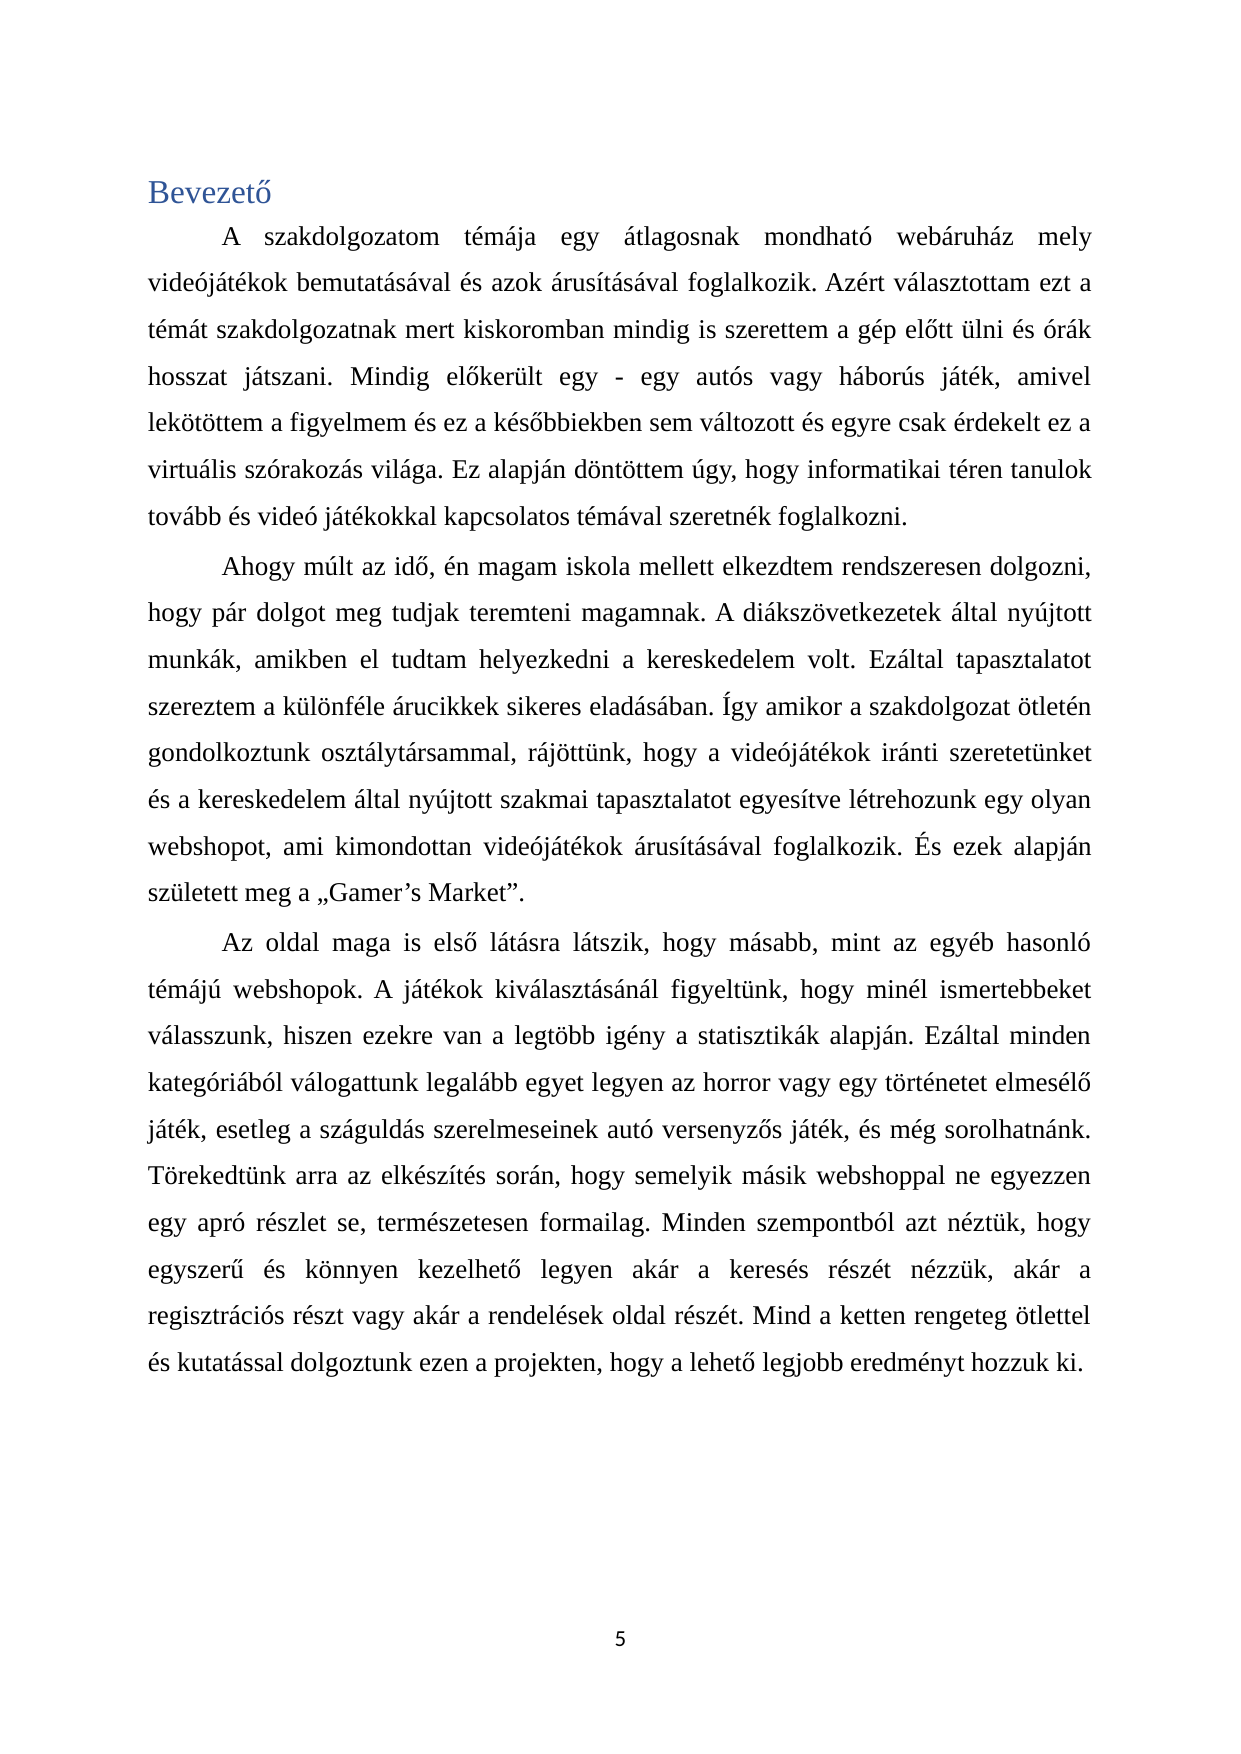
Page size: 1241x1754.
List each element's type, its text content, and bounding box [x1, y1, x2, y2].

text A szakdolgozatom témája egy átlagosnak mondható webáruház mely videójátékok bemutatásával és azok árusításával foglalkozik. Azért választottam ezt a témát szakdolgozatnak mert kiskoromban mindig is szerettem a gép előtt ülni és órák hosszat játszani. Mindig előkerült egy - egy autós vagy háborús játék, amivel lekötöttem a figyelmem és ez a későbbiekben sem változott és egyre csak érdekelt ez a virtuális szórakozás világa. Ez alapján döntöttem úgy, hogy informatikai téren tanulok tovább és videó játékokkal kapcsolatos témával szeretnék foglalkozni. [148, 220, 1093, 531]
text Ahogy múlt az idő, én magam iskola mellett elkezdtem rendszeresen dolgozni, hogy pár dolgot meg tudjak teremteni magamnak. A diákszövetkezetek által nyújtott munkák, amikben el tudtam helyezkedni a kereskedelem volt. Ezáltal tapasztalatot szereztem a különféle árucikkek sikeres eladásában. Így amikor a szakdolgozat ötletén gondolkoztunk osztálytársammal, rájöttünk, hogy a videójátékok iránti szeretetünket és a kereskedelem által nyújtott szakmai tapasztalatot egyesítve létrehozunk egy olyan webshopot, ami kimondottan videójátékok árusításával foglalkozik. És ezek alapján született meg a „Gamer’s Market”. [148, 549, 1093, 907]
subtitle Bevezető [148, 173, 1093, 211]
text Az oldal maga is első látásra látszik, hogy másabb, mint az egyéb hasonló témájú webshopok. A játékok kiválasztásánál figyeltünk, hogy minél ismertebbeket válasszunk, hiszen ezekre van a legtöbb igény a statisztikák alapján. Ezáltal minden kategóriából válogattunk legalább egyet legyen az horror vagy egy történetet elmesélő játék, esetleg a száguldás szerelmeseinek autó versenyzős játék, és még sorolhatnánk. Törekedtünk arra az elkészítés során, hogy semelyik másik webshoppal ne egyezzen egy apró részlet se, természetesen formailag. Minden szempontból azt néztük, hogy egyszerű és könnyen kezelhető legyen akár a keresés részét nézzük, akár a regisztrációs részt vagy akár a rendelések oldal részét. Mind a ketten rengeteg ötlettel és kutatással dolgoztunk ezen a projekten, hogy a lehető legjobb eredményt hozzuk ki. [148, 926, 1093, 1377]
